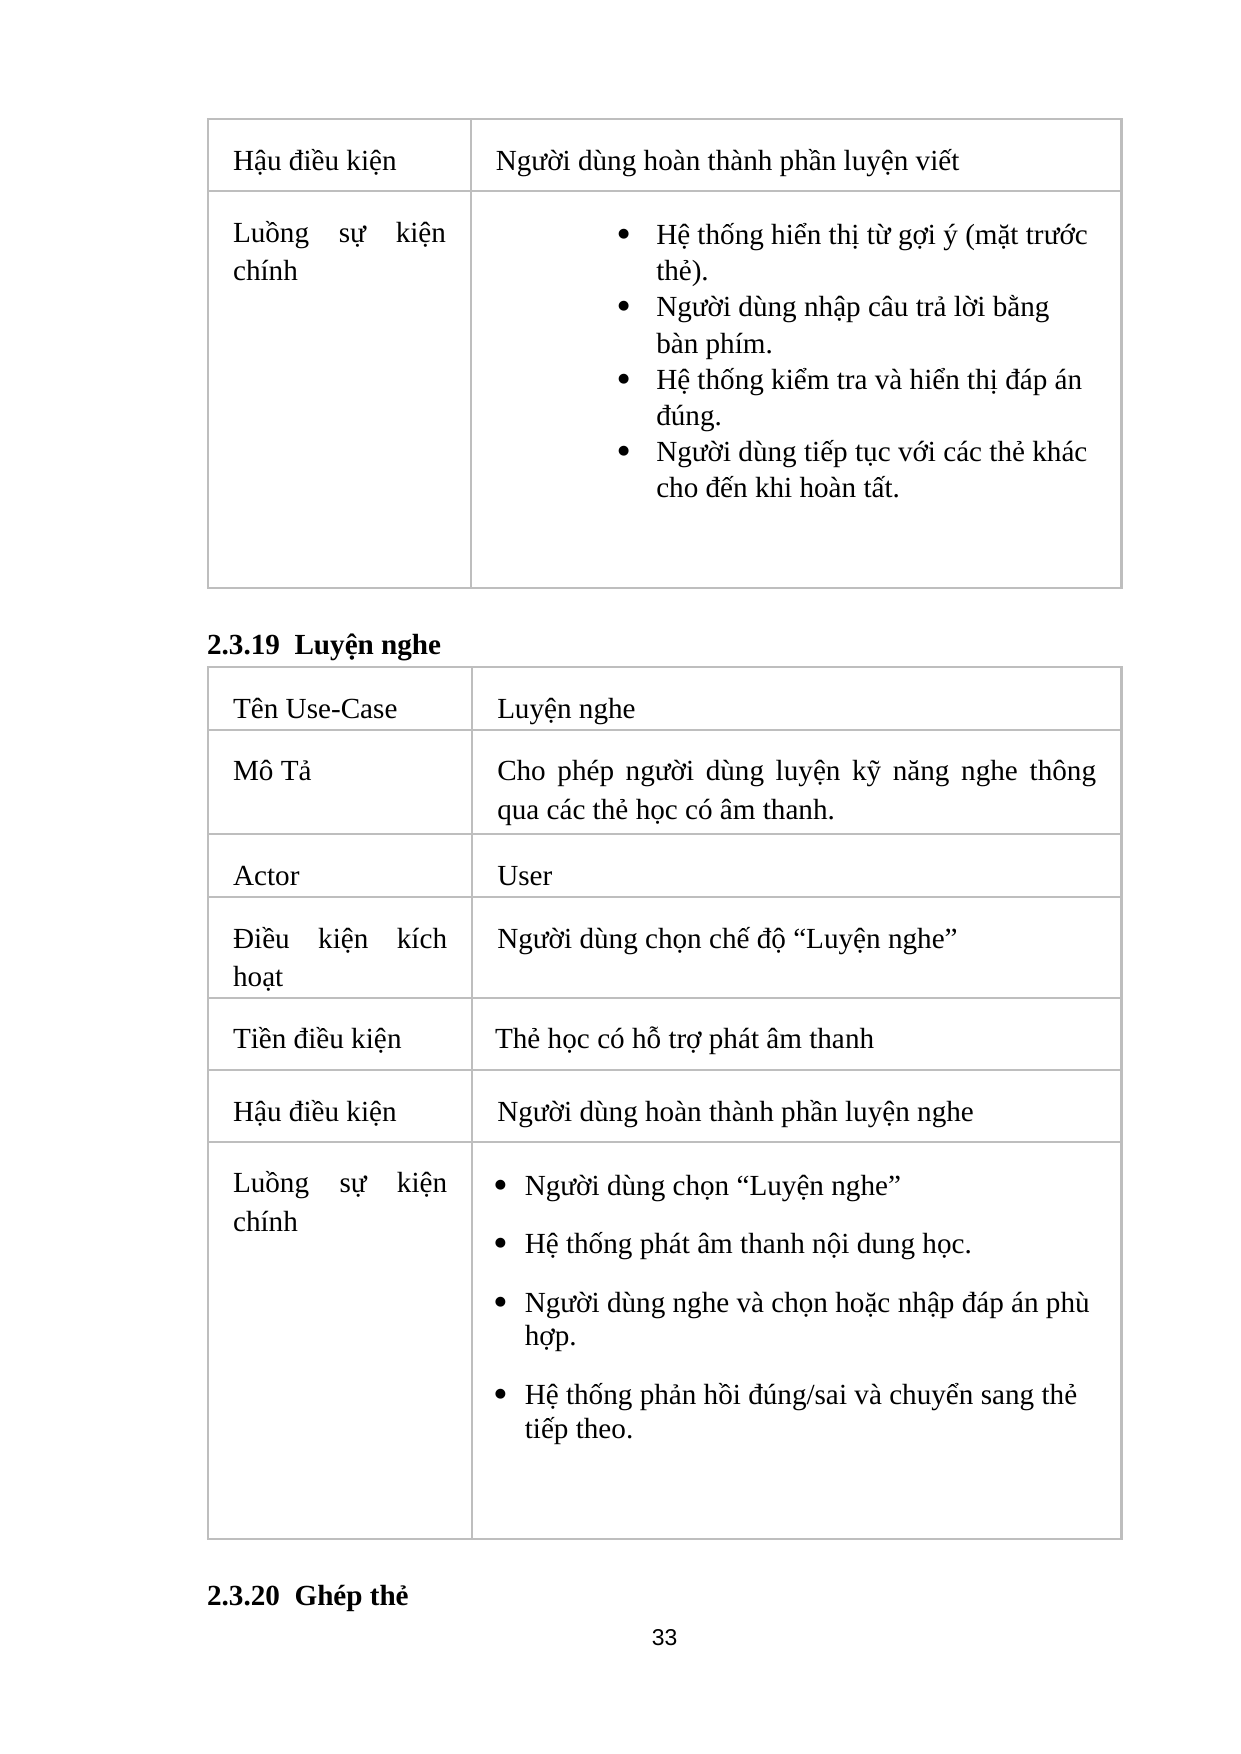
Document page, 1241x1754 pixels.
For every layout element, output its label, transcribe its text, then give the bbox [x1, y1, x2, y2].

table_cell Hệ thống hiển thị từ gợi ý (mặt trước thẻ). Người dùng nhập câu trả lời bằng bàn phím. Hệ thống kiểm tra và hiển thị đáp án đúng. Người dùng tiếp tục với các thẻ khác cho đến khi hoàn tất. [472, 192, 1120, 587]
table_cell Điều kiện kích hoạt [209, 898, 471, 997]
table_cell Thẻ học có hỗ trợ phát âm thanh [473, 999, 1120, 1069]
text 2.3.19 Luyện nghe [207, 627, 1122, 661]
table_cell Luồng sự kiện chính [209, 192, 470, 587]
table_header Tên Use-Case [209, 668, 471, 728]
text 2.3.20 Ghép thẻ [207, 1578, 1122, 1612]
table_cell Actor [209, 835, 471, 896]
table_cell Hậu điều kiện [209, 120, 470, 190]
table_header Luyện nghe [473, 668, 1120, 728]
table_cell Người dùng hoàn thành phần luyện viết [472, 120, 1120, 190]
table_cell Luồng sự kiện chính [209, 1143, 471, 1537]
table_cell Người dùng chọn “Luyện nghe” Hệ thống phát âm thanh nội dung học. Người dùng nghe và chọn hoặc nhập đáp án phù hợp. Hệ thống phản hồi đúng/sai và chuyển sang thẻ tiếp theo. [473, 1143, 1120, 1537]
table_cell Hậu điều kiện [209, 1071, 471, 1141]
table_cell Cho phép người dùng luyện kỹ năng nghe thông qua các thẻ học có âm thanh. [473, 731, 1120, 833]
table_cell Người dùng hoàn thành phần luyện nghe [473, 1071, 1120, 1141]
table_cell Tiền điều kiện [209, 999, 471, 1069]
table_cell User [473, 835, 1120, 896]
table_cell Mô Tả [209, 731, 471, 833]
table_cell Người dùng chọn chế độ “Luyện nghe” [473, 898, 1120, 997]
